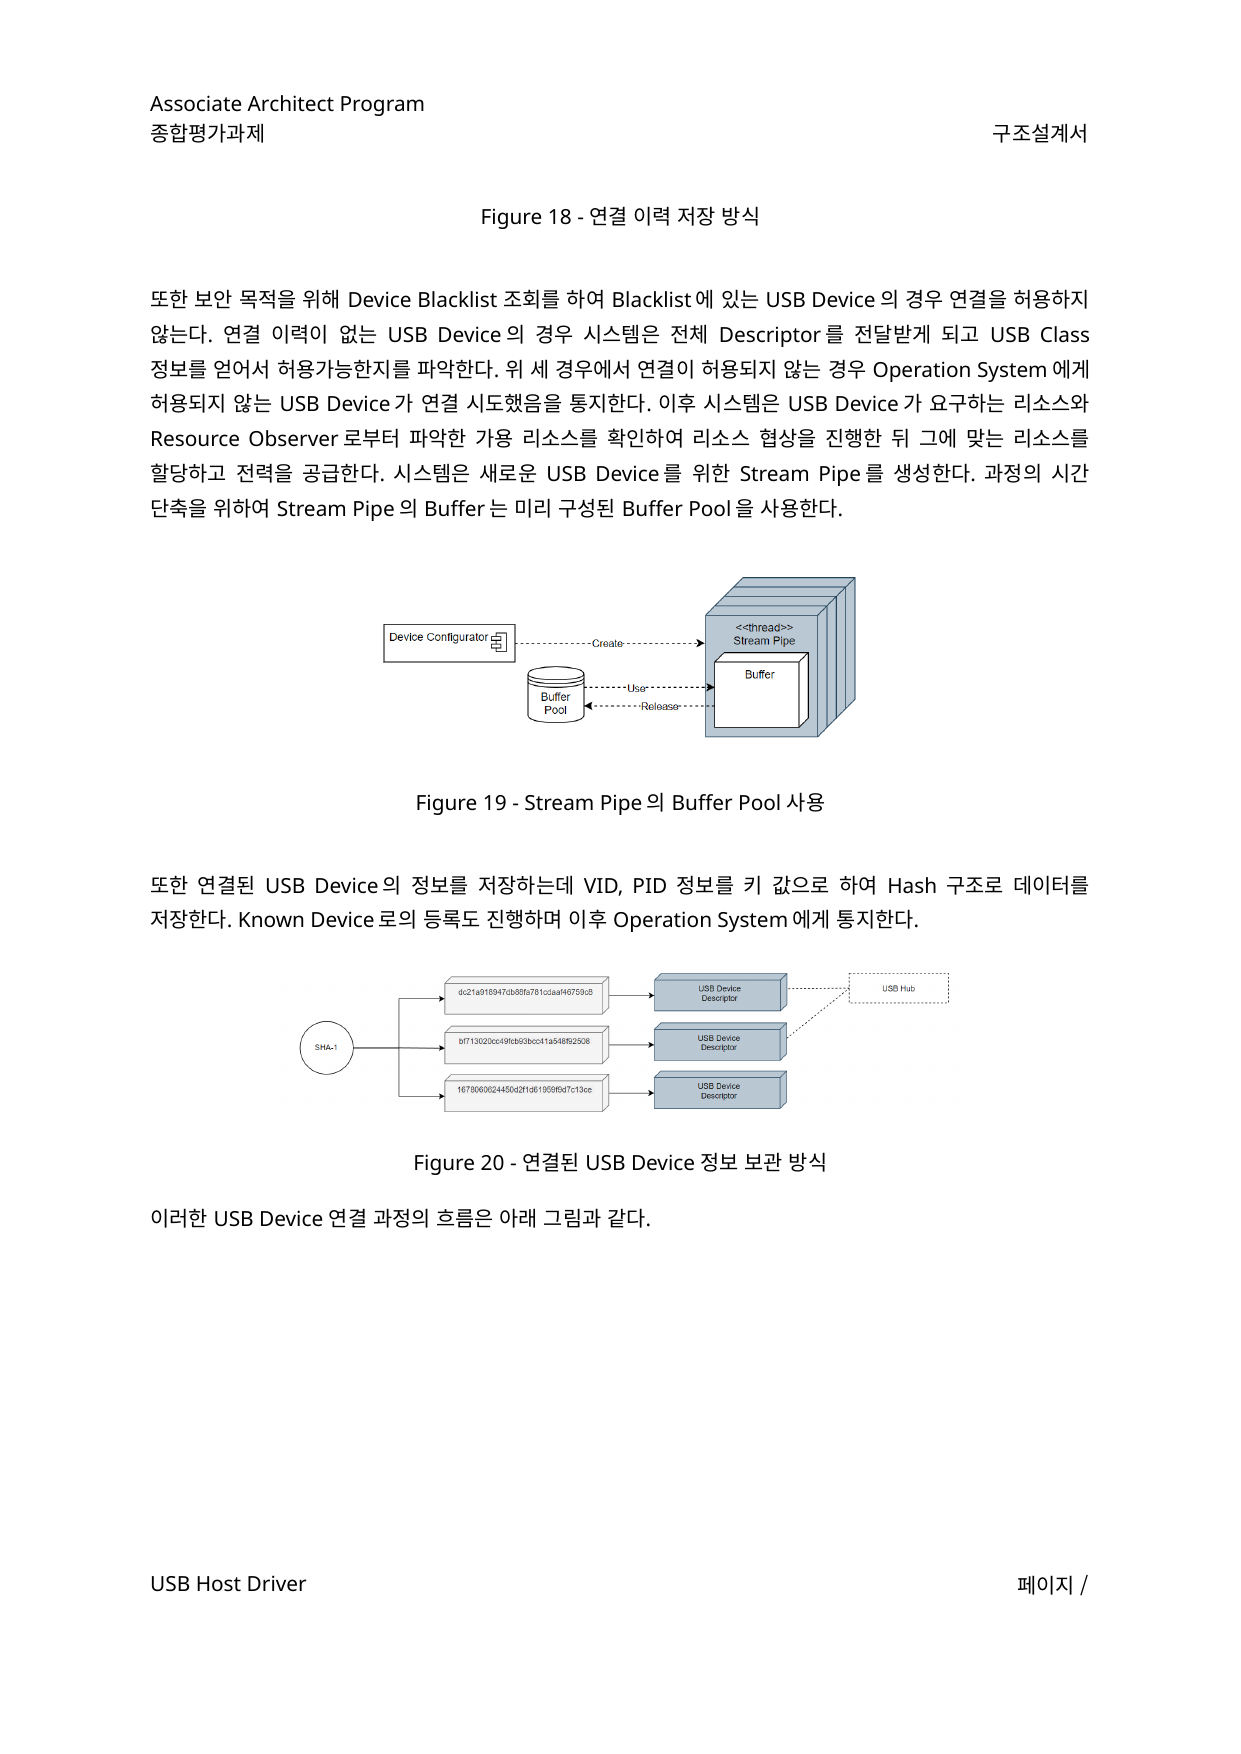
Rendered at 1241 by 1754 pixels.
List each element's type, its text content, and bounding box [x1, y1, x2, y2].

picture [340, 547, 900, 761]
text 또한 연결된 USB Device의 정보를 저장하는데 VID, PID 정보를 키 값으로 하여 Hash 구조로 데이터를 저장한다. Known Device로의 등록도 진행하며 이후 Operation System에게 통지한다. [150, 869, 1090, 934]
text 또한 보안 목적을 위해 Device Blacklist 조회를 하여 Blacklist에 있는 USB Device의 경우 연결을 허용하지 않는다. 연결 이력이 없는 USB Device의 경우 시스템은 전체 Descriptor를 전달받게 되고 USB Class 정보를 얻어서 허용가능한지를 파악한다. 위 세 경우에서 연결이 허용되지 않는 경우 Operation System에게 허용되지 않는 USB Device가 연결 시도했음을 통지한다. 이후 시스템은 USB Device가 요구하는 리소스와 Resource Observer로부터 파악한 가용 리소스를 확인하여 리소스 협상을 진행한 뒤 그에 맞는 리소스를 할당하고 전력을 공급한다. 시스템은 새로운 USB Device를 위한 Stream Pipe를 생성한다. 과정의 시간 단축을 위하여 Stream Pipe의 Buffer는 미리 구성된 Buffer Pool을 사용한다. [150, 283, 1090, 522]
picture [277, 959, 963, 1122]
text 이러한 USB Device 연결 과정의 흐름은 아래 그림과 같다. [150, 1202, 1090, 1232]
